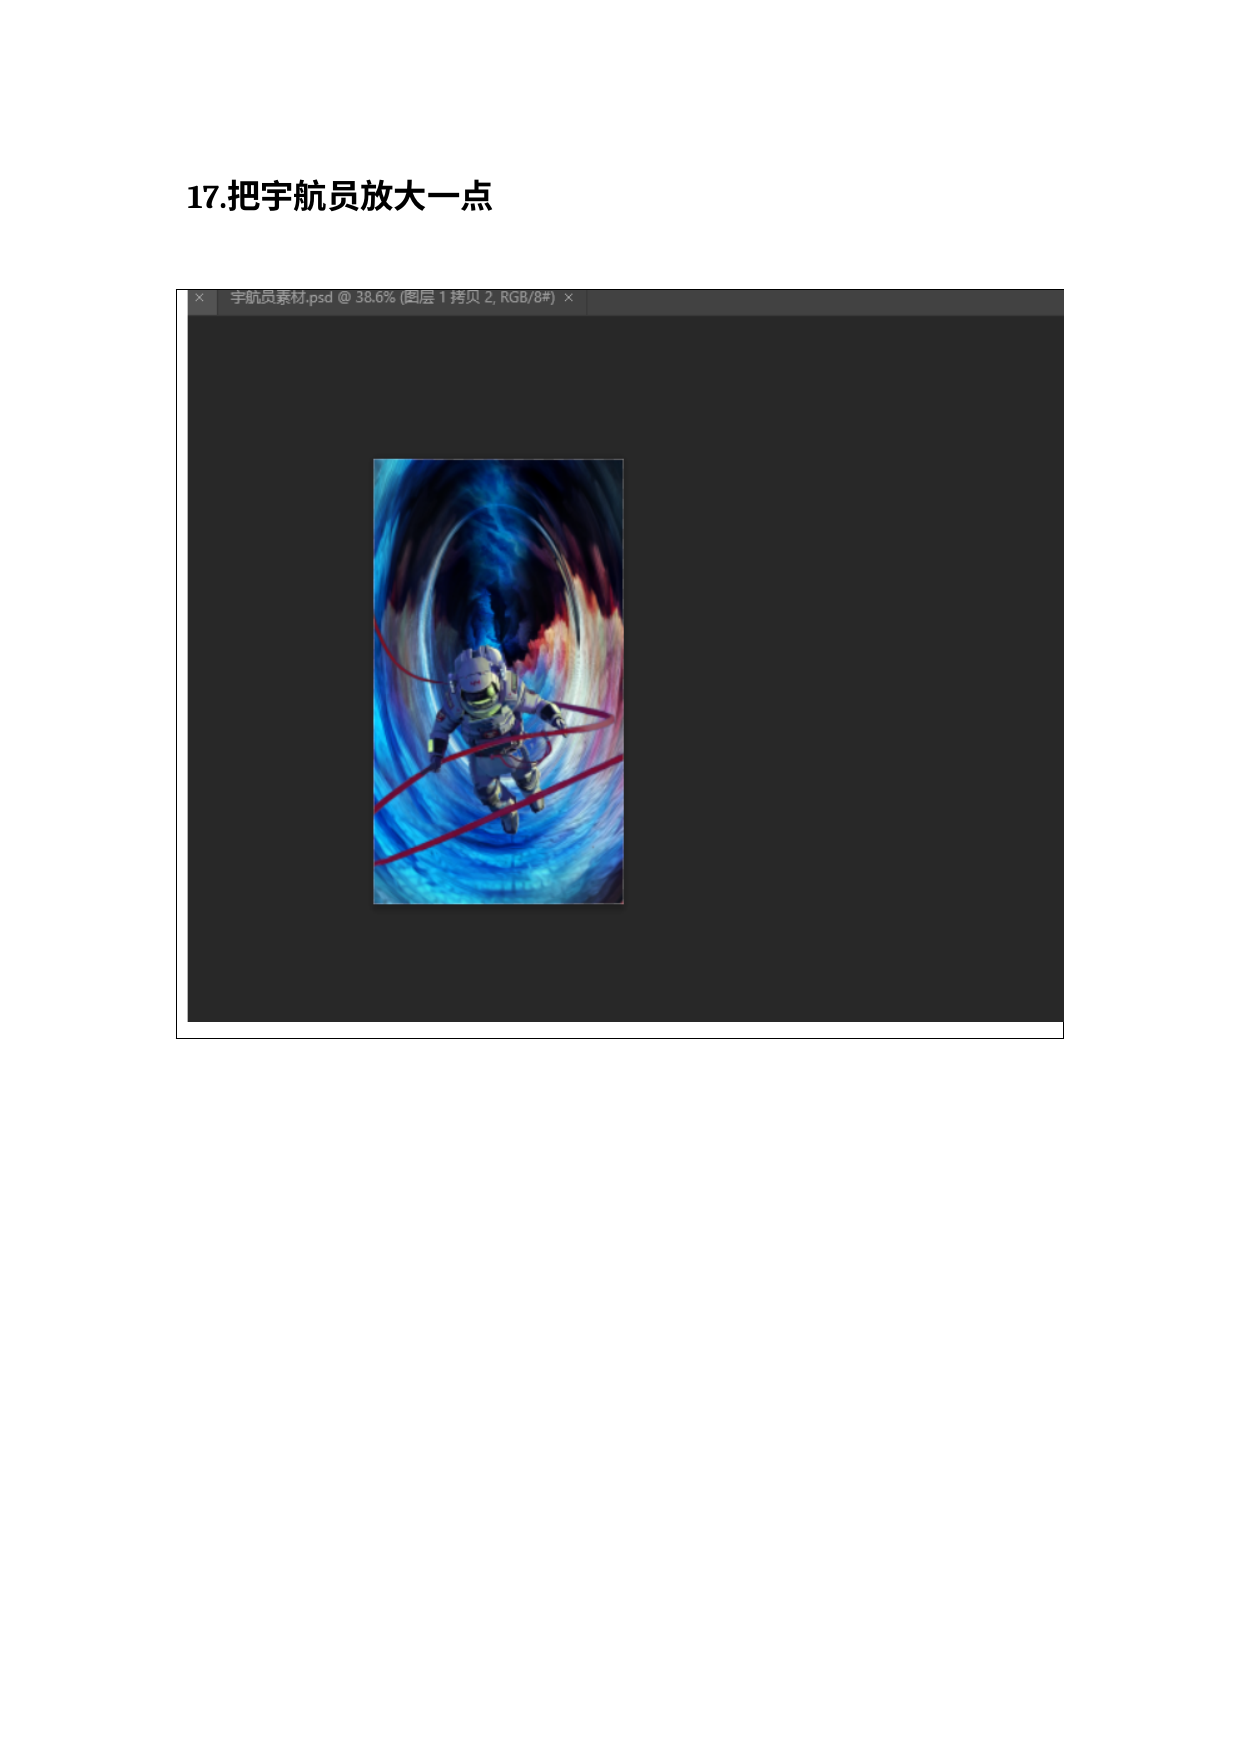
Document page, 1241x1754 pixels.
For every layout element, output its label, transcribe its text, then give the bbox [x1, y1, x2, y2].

table_header [177, 290, 1063, 1038]
subtitle 17.把宇航员放大一点 [187, 162, 1053, 227]
picture [187, 290, 1064, 1022]
